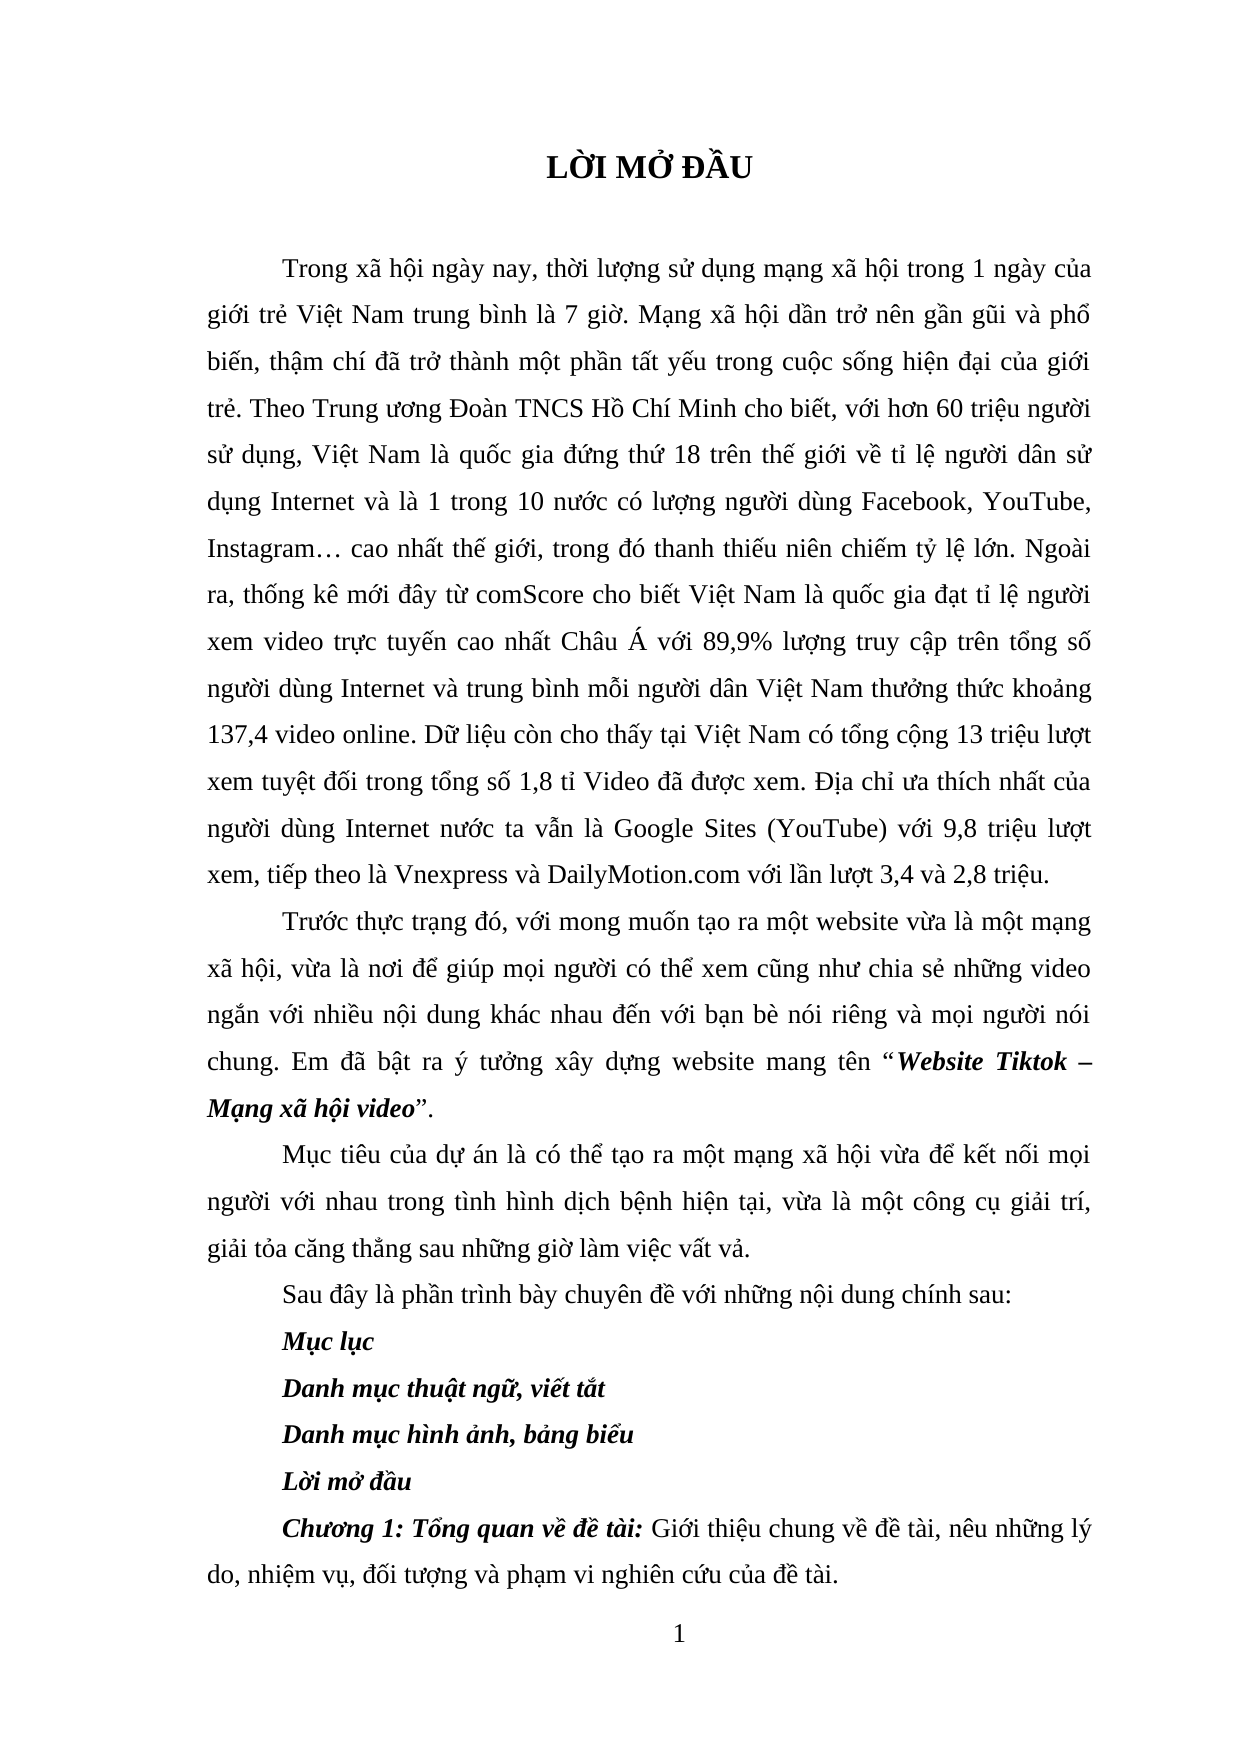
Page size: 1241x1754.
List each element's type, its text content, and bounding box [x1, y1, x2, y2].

text Trong xã hội ngày nay, thời lượng sử dụng mạng xã hội trong 1 ngày của giới trẻ Việt Nam trung bình là 7 giờ. Mạng xã hội dần trở nên gần gũi và phổ biến, thậm chí đã trở thành một phần tất yếu trong cuộc sống hiện đại của giới trẻ. Theo Trung ương Đoàn TNCS Hồ Chí Minh cho biết, với hơn 60 triệu người sử dụng, Việt Nam là quốc gia đứng thứ 18 trên thế giới về tỉ lệ người dân sử dụng Internet và là 1 trong 10 nước có lượng người dùng Facebook, YouTube, Instagram… cao nhất thế giới, trong đó thanh thiếu niên chiếm tỷ lệ lớn. Ngoài ra, thống kê mới đây từ comScore cho biết Việt Nam là quốc gia đạt tỉ lệ người xem video trực tuyến cao nhất Châu Á với 89,9% lượng truy cập trên tổng số người dùng Internet và trung bình mỗi người dân Việt Nam thưởng thức khoảng 137,4 video online. Dữ liệu còn cho thấy tại Việt Nam có tổng cộng 13 triệu lượt xem tuyệt đối trong tổng số 1,8 tỉ Video đã được xem. Địa chỉ ưa thích nhất của người dùng Internet nước ta vẫn là Google Sites (YouTube) với 9,8 triệu lượt xem, tiếp theo là Vnexpress và DailyMotion.com với lần lượt 3,4 và 2,8 triệu. [207, 252, 1092, 890]
text Mục lục [207, 1325, 1092, 1356]
text Lời mở đầu [207, 1465, 1092, 1496]
subtitle LỜI MỞ ĐẦU [207, 148, 1092, 186]
text Chương 1: Tổng quan về đề tài: Giới thiệu chung về đề tài, nêu những lý do, nhiệm vụ, đối tượng và phạm vi nghiên cứu của đề tài. [207, 1512, 1092, 1590]
text Trước thực trạng đó, với mong muốn tạo ra một website vừa là một mạng xã hội, vừa là nơi để giúp mọi người có thể xem cũng như chia sẻ những video ngắn với nhiều nội dung khác nhau đến với bạn bè nói riêng và mọi người nói chung. Em đã bật ra ý tưởng xây dựng website mang tên “Website Tiktok – Mạng xã hội video”. [207, 905, 1092, 1123]
text Danh mục thuật ngữ, viết tắt [207, 1372, 1092, 1403]
text Sau đây là phần trình bày chuyên đề với những nội dung chính sau: [207, 1278, 1092, 1310]
text Mục tiêu của dự án là có thể tạo ra một mạng xã hội vừa để kết nối mọi người với nhau trong tình hình dịch bệnh hiện tại, vừa là một công cụ giải trí, giải tỏa căng thẳng sau những giờ làm việc vất vả. [207, 1138, 1092, 1263]
text Danh mục hình ảnh, bảng biểu [207, 1418, 1092, 1450]
